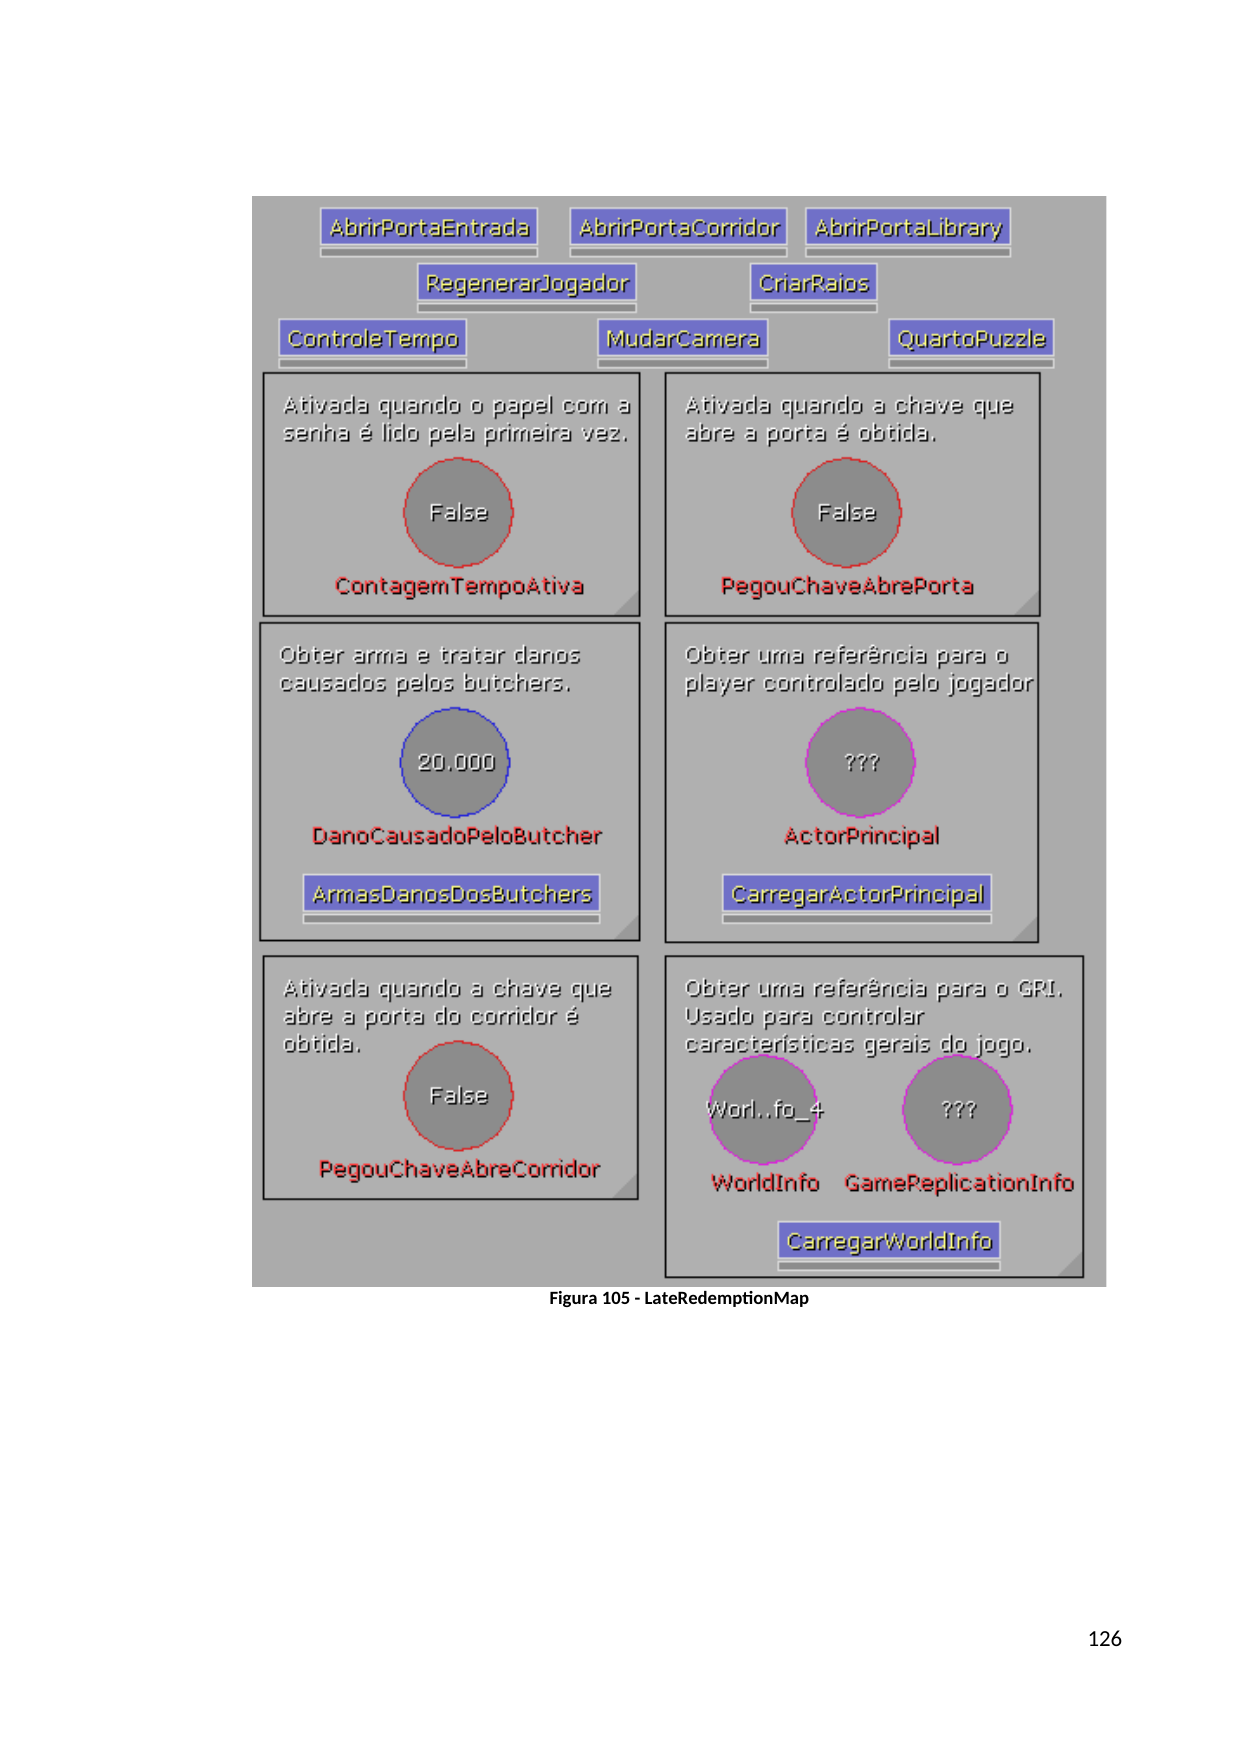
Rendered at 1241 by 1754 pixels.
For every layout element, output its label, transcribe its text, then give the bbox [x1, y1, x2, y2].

picture [252, 196, 1107, 1287]
